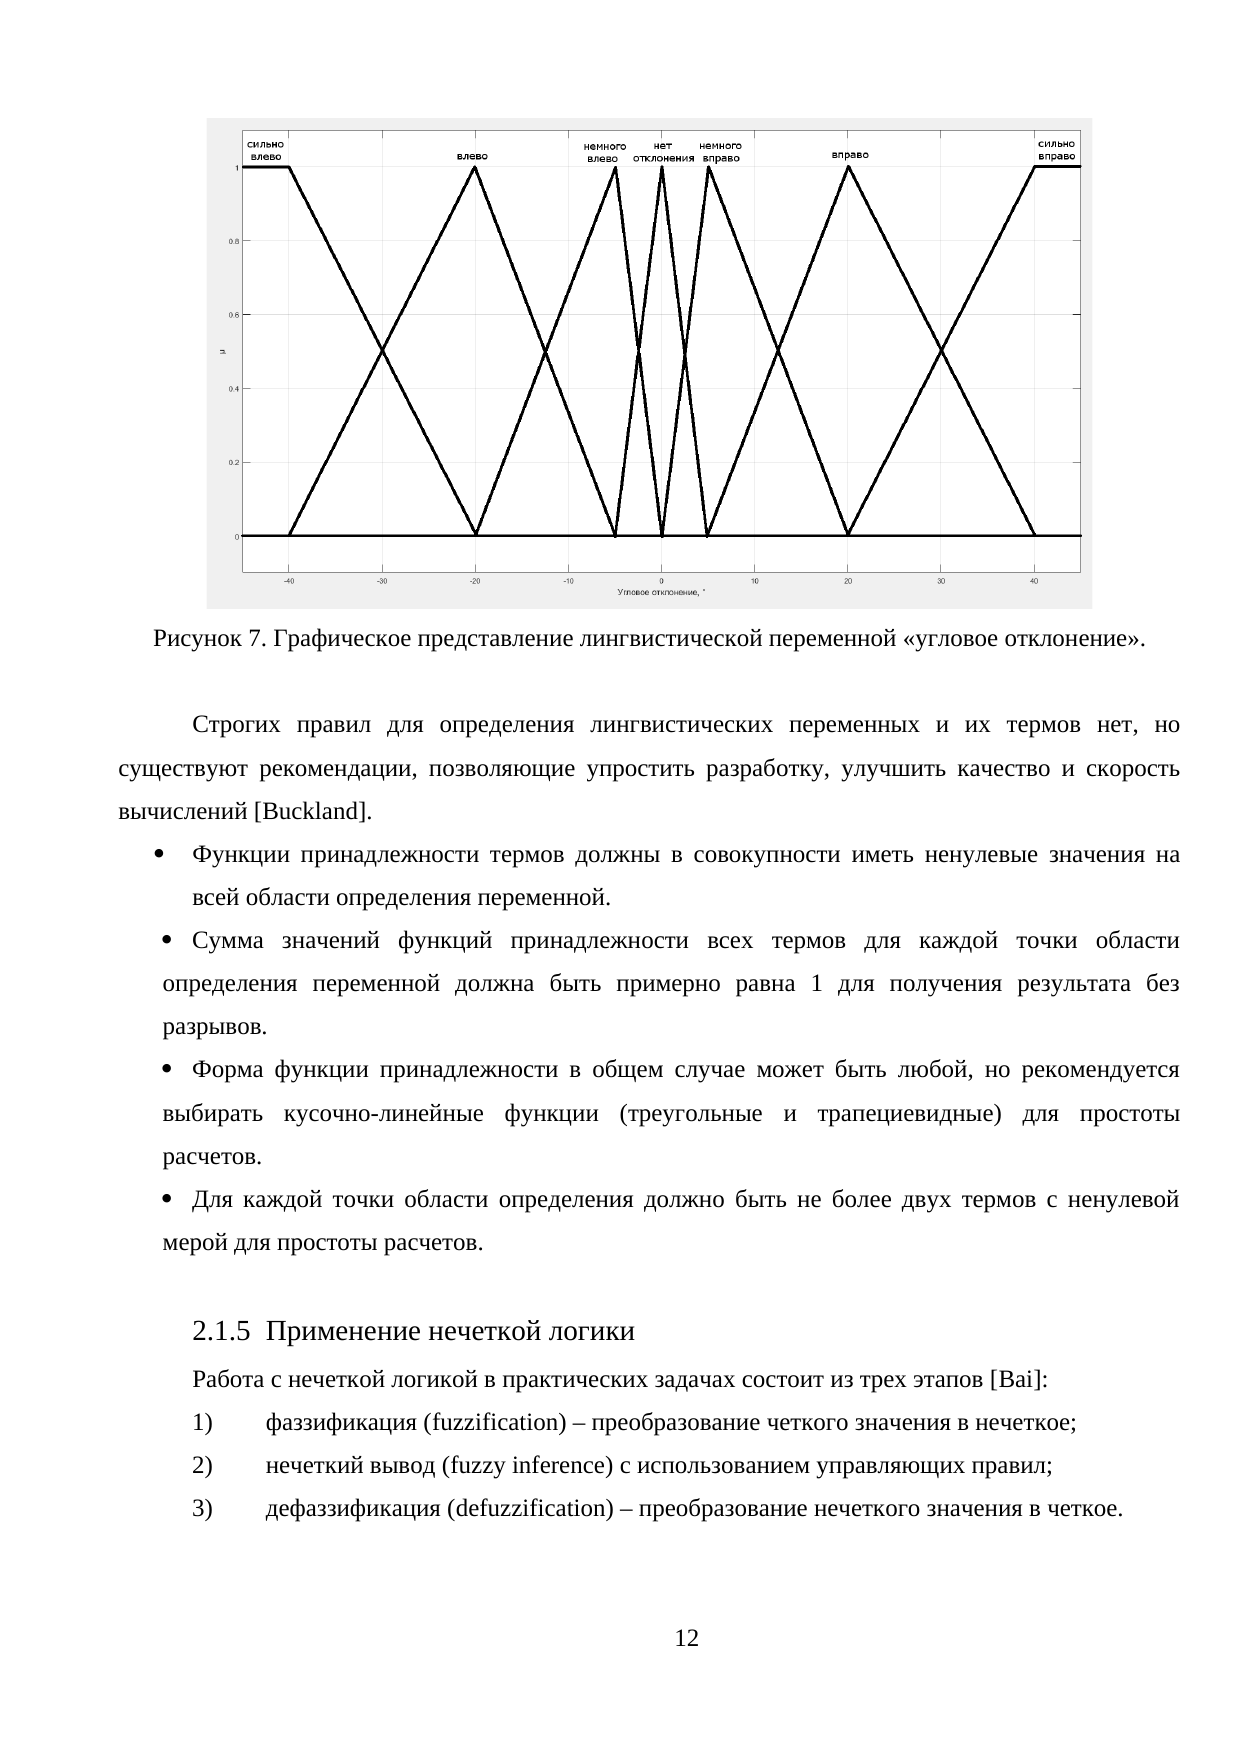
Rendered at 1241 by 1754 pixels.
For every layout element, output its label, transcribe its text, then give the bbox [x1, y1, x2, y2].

text Работа с нечеткой логикой в практических задачах состоит из трех этапов [Bai]: [118, 1364, 1181, 1392]
list Функции принадлежности термов должны в совокупности иметь ненулевые значения на всей области определения переменной. [154, 839, 1181, 911]
picture [206, 118, 1093, 609]
text Рисунок 7. Графическое представление лингвистической переменной «угловое отклонение». [118, 623, 1181, 652]
list Для каждой точки области определения должно быть не более двух термов с ненулевой мерой для простоты расчетов. [162, 1184, 1181, 1256]
list фаззификация (fuzzification) – преобразование четкого значения в нечеткое; [192, 1407, 1181, 1436]
subtitle Применение нечеткой логики [118, 1313, 1181, 1347]
list дефаззификация (defuzzification) – преобразование нечеткого значения в четкое. [192, 1493, 1181, 1522]
text Строгих правил для определения лингвистических переменных и их термов нет, но существуют рекомендации, позволяющие упростить разработку, улучшить качество и скорость вычислений [Buckland]. [118, 709, 1181, 824]
list Сумма значений функций принадлежности всех термов для каждой точки области определения переменной должна быть примерно равна 1 для получения результата без разрывов. [162, 925, 1181, 1040]
list нечеткий вывод (fuzzy inference) с использованием управляющих правил; [192, 1450, 1181, 1479]
list Форма функции принадлежности в общем случае может быть любой, но рекомендуется выбирать кусочно-линейные функции (треугольные и трапециевидные) для простоты расчетов. [162, 1054, 1181, 1169]
